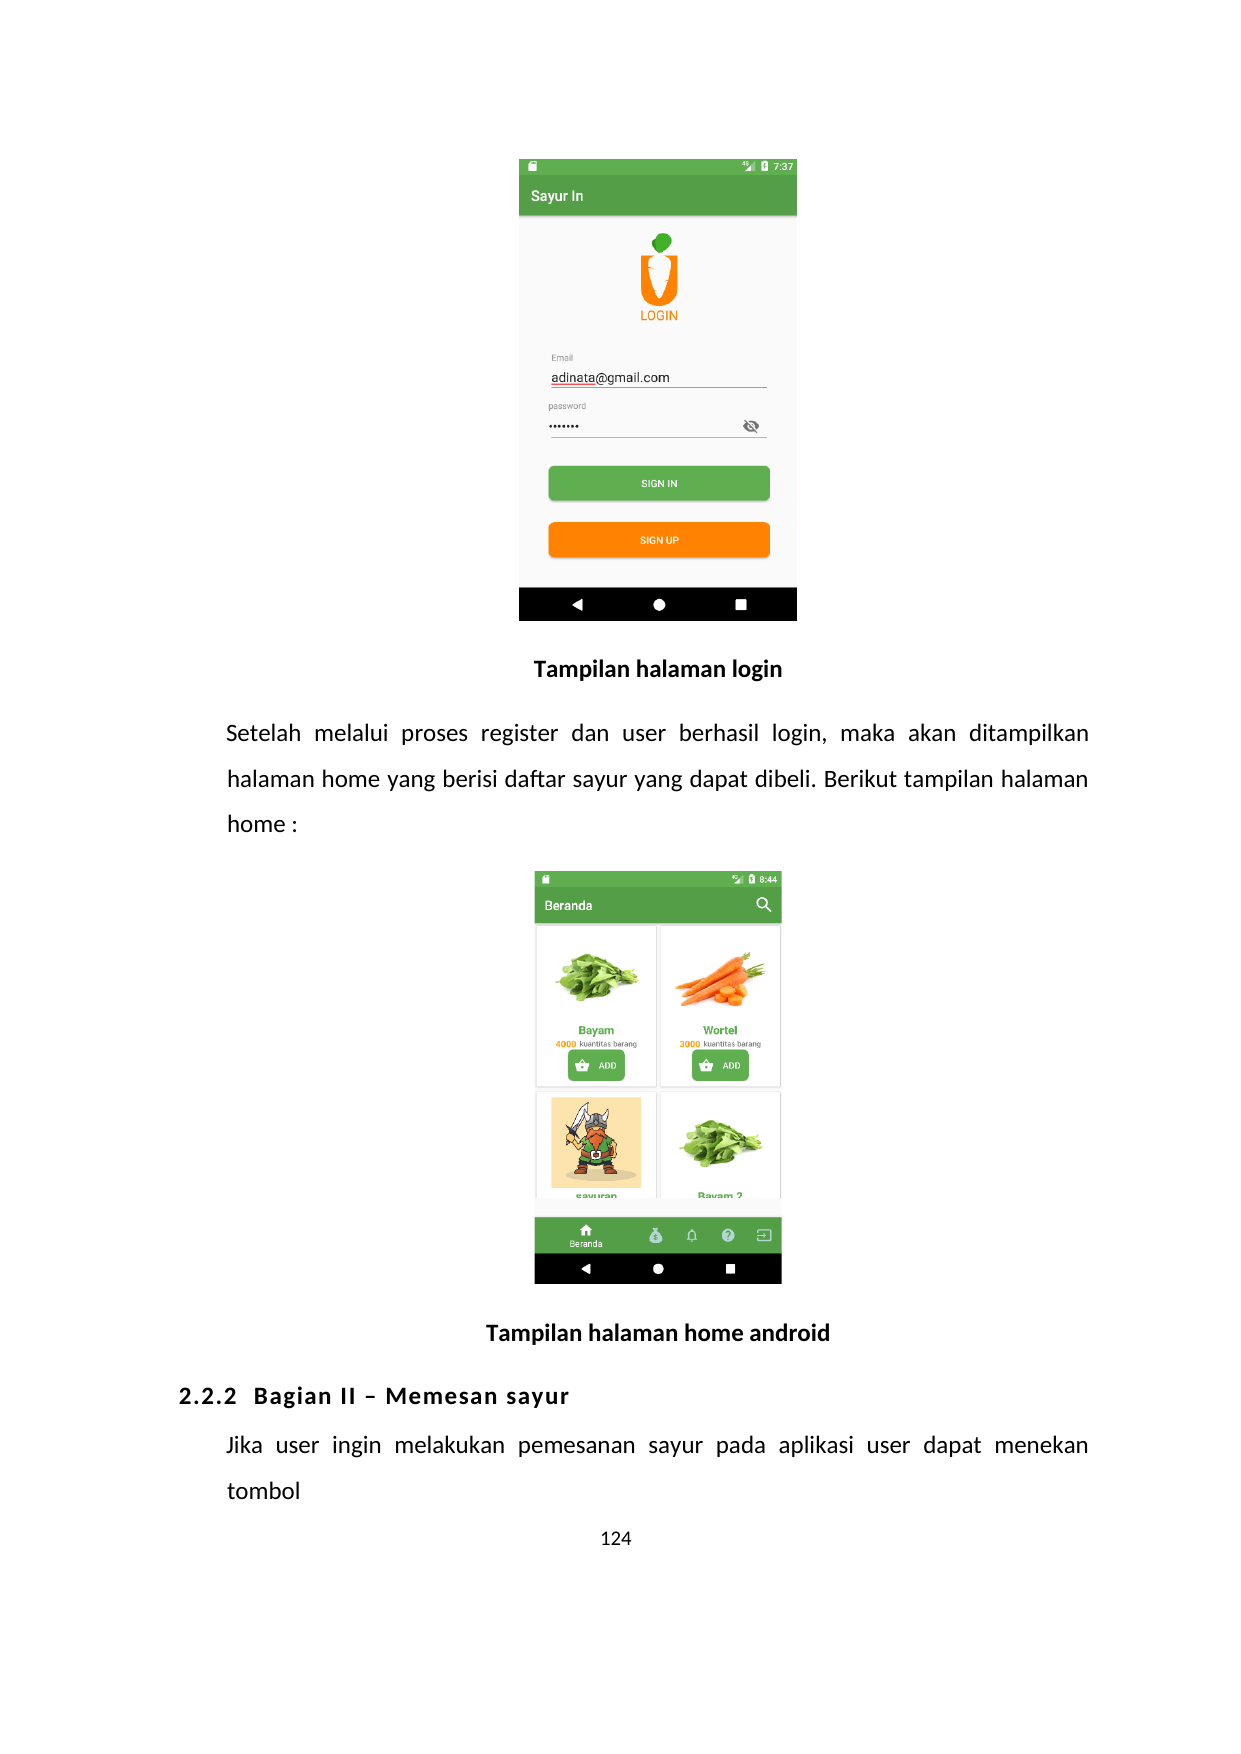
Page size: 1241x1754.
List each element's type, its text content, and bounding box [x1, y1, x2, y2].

picture [534, 871, 782, 1284]
text Jika user ingin melakukan pemesanan sayur pada aplikasi user dapat menekan tombol [226, 1430, 1090, 1506]
text Setelah melalui proses register dan user berhasil login, maka akan ditampilkan halaman home yang berisi daftar sayur yang dapat dibeli. Berikut tampilan halaman home : [226, 717, 1090, 839]
text Tampilan halaman login [226, 653, 1090, 684]
text Tampilan halaman home android [226, 1317, 1090, 1347]
list Bagian II – Memesan sayur [179, 1380, 1090, 1411]
picture [519, 159, 797, 621]
